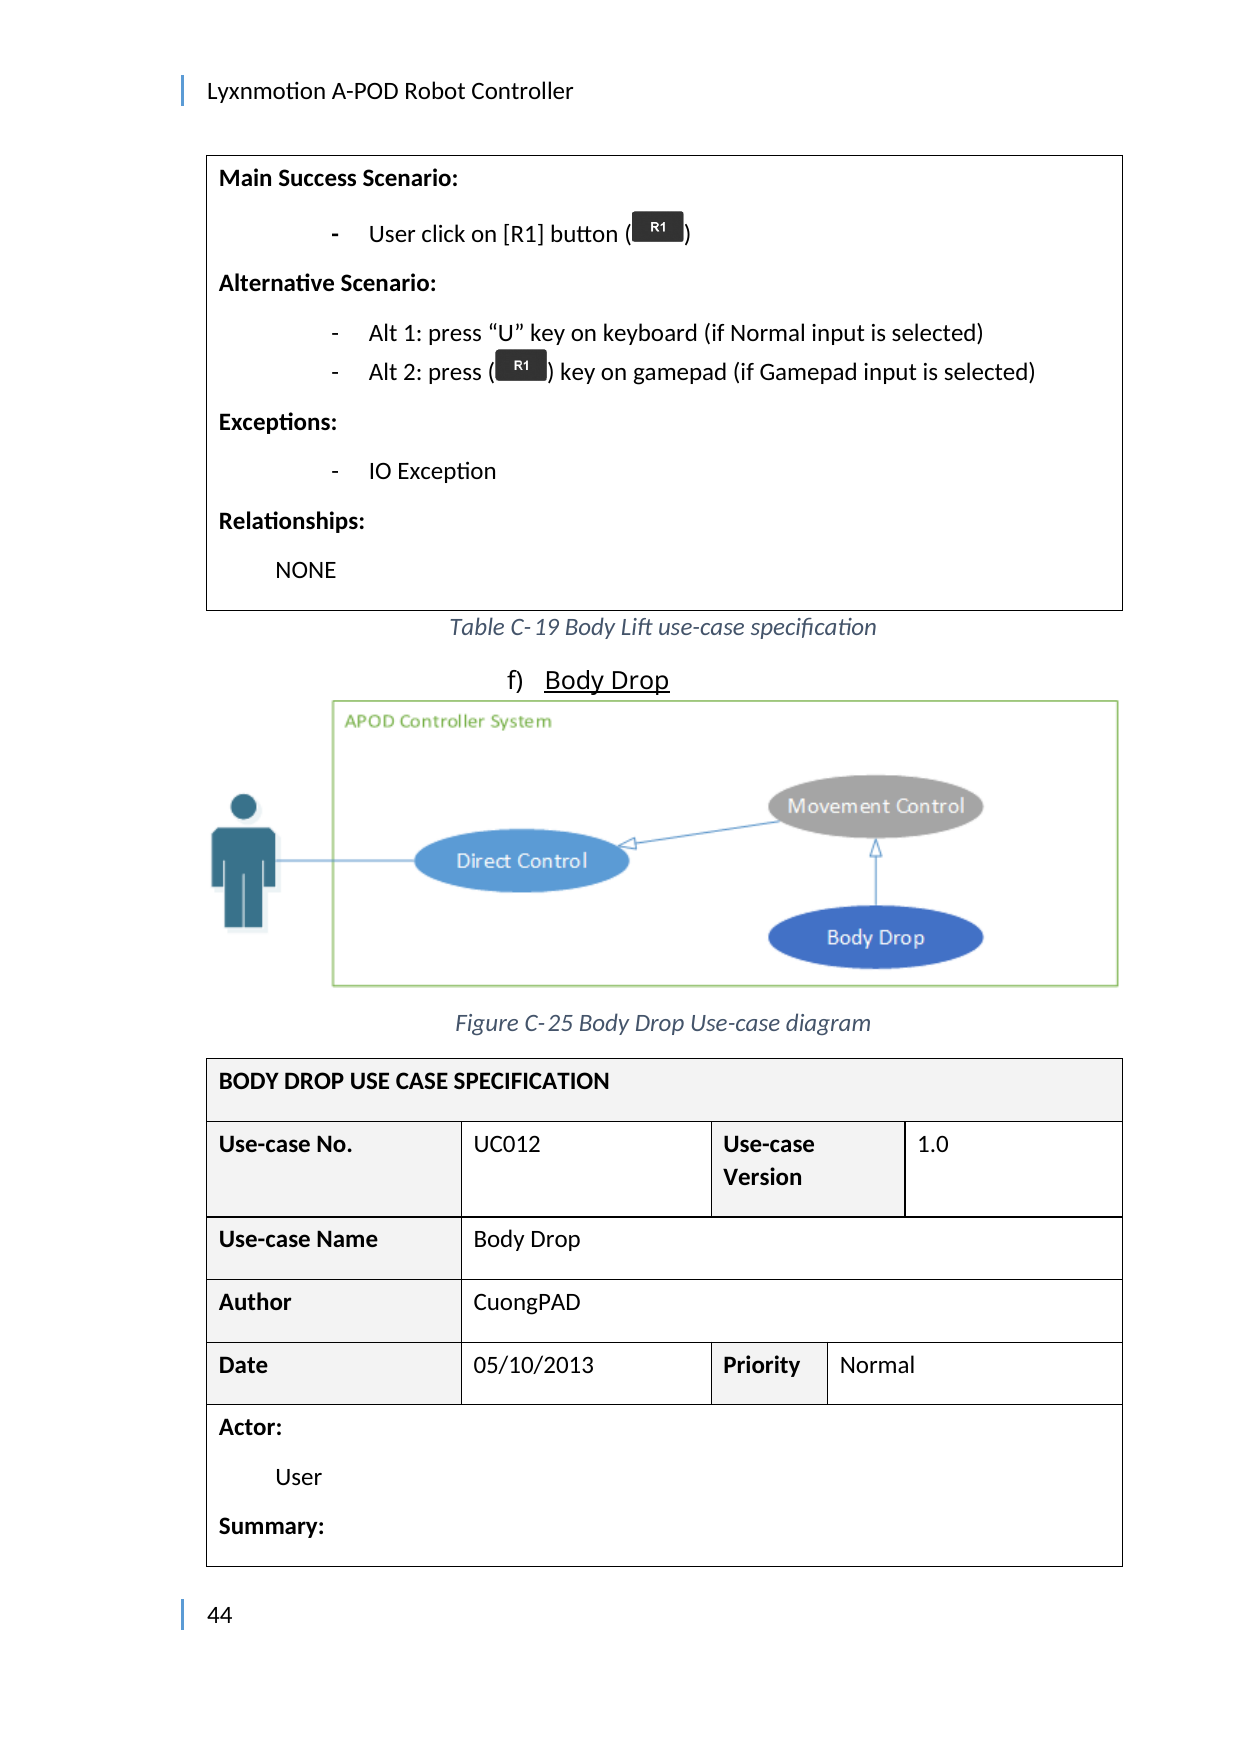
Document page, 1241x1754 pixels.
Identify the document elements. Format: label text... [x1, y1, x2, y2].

table_cell Use-case Name [207, 1218, 461, 1279]
table_cell CuongPAD [462, 1280, 1122, 1342]
picture [495, 349, 547, 381]
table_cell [207, 1405, 1122, 1566]
table_cell Author [207, 1280, 461, 1342]
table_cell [207, 156, 1122, 610]
table_header BODY DROP USE CASE SPECIFICATION [207, 1059, 1122, 1121]
table_cell 1.0 [906, 1122, 1122, 1216]
table_cell 05/10/2013 [462, 1343, 711, 1404]
table_cell Body Drop [462, 1218, 1122, 1279]
subtitle Body Drop [507, 662, 1122, 696]
picture [632, 211, 684, 242]
table_cell Date [207, 1343, 461, 1404]
table_cell Use-case Version [712, 1122, 904, 1216]
table_cell Normal [828, 1343, 1122, 1404]
table_cell UC012 [462, 1122, 711, 1216]
picture [206, 699, 1123, 988]
table_cell Use-case No. [207, 1122, 461, 1216]
table_cell Priority [712, 1343, 827, 1404]
